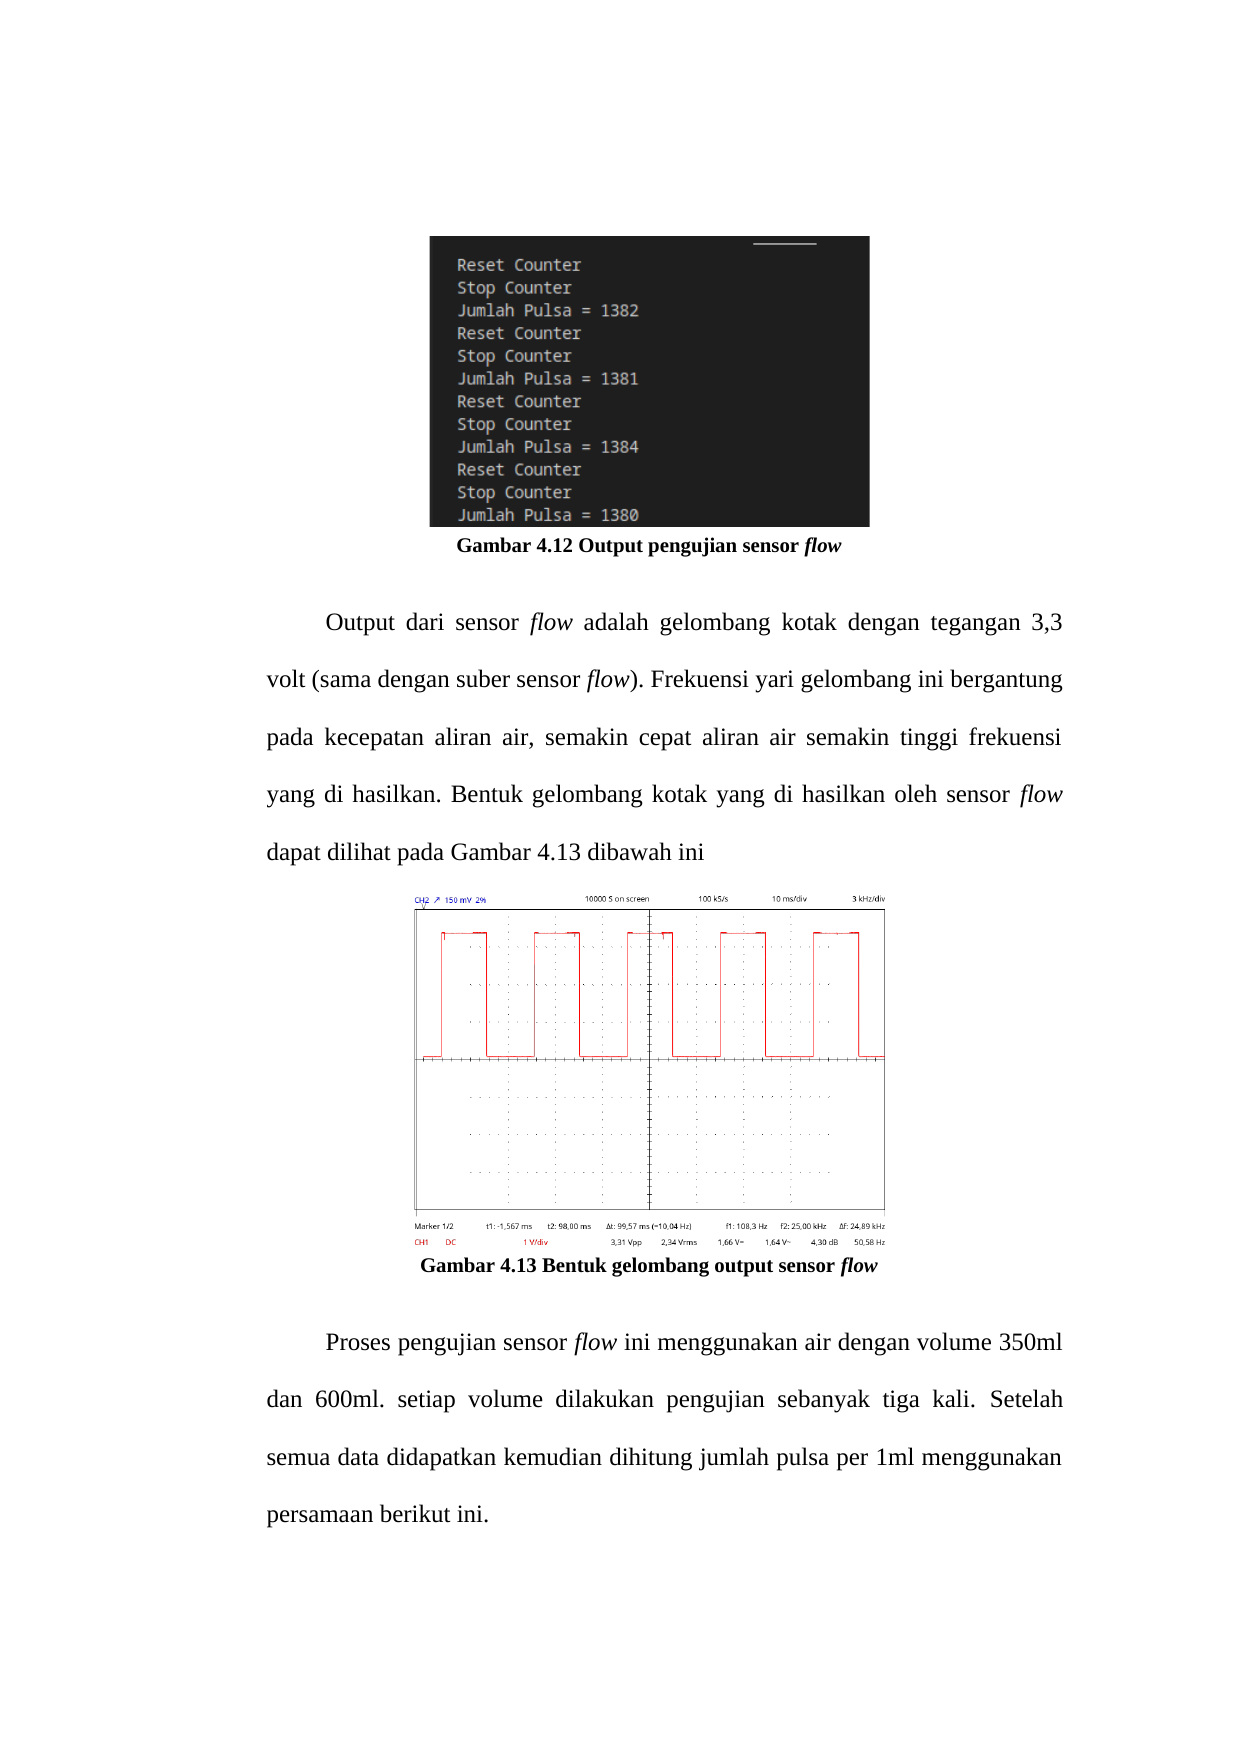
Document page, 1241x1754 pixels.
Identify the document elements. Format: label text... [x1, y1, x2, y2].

text Output dari sensor flow adalah gelombang kotak dengan tegangan 3,3 volt (sama dengan suber sensor flow). Frekuensi yari gelombang ini bergantung pada kecepatan aliran air, semakin cepat aliran air semakin tinggi frekuensi yang di hasilkan. Bentuk gelombang kotak yang di hasilkan oleh sensor flow dapat dilihat pada Gambar 4.13 dibawah ini [266, 607, 1063, 865]
picture [414, 894, 885, 1247]
text Proses pengujian sensor flow ini menggunakan air dengan volume 350ml dan 600ml. setiap volume dilakukan pengujian sebanyak tiga kali. Setelah semua data didapatkan kemudian dihitung jumlah pulsa per 1ml menggunakan persamaan berikut ini. [266, 1327, 1063, 1528]
picture [429, 236, 870, 527]
subtitle Gambar 4.12 Output pengujian sensor flow [236, 533, 1063, 557]
subtitle Gambar 4.13 Bentuk gelombang output sensor flow [236, 1253, 1063, 1277]
